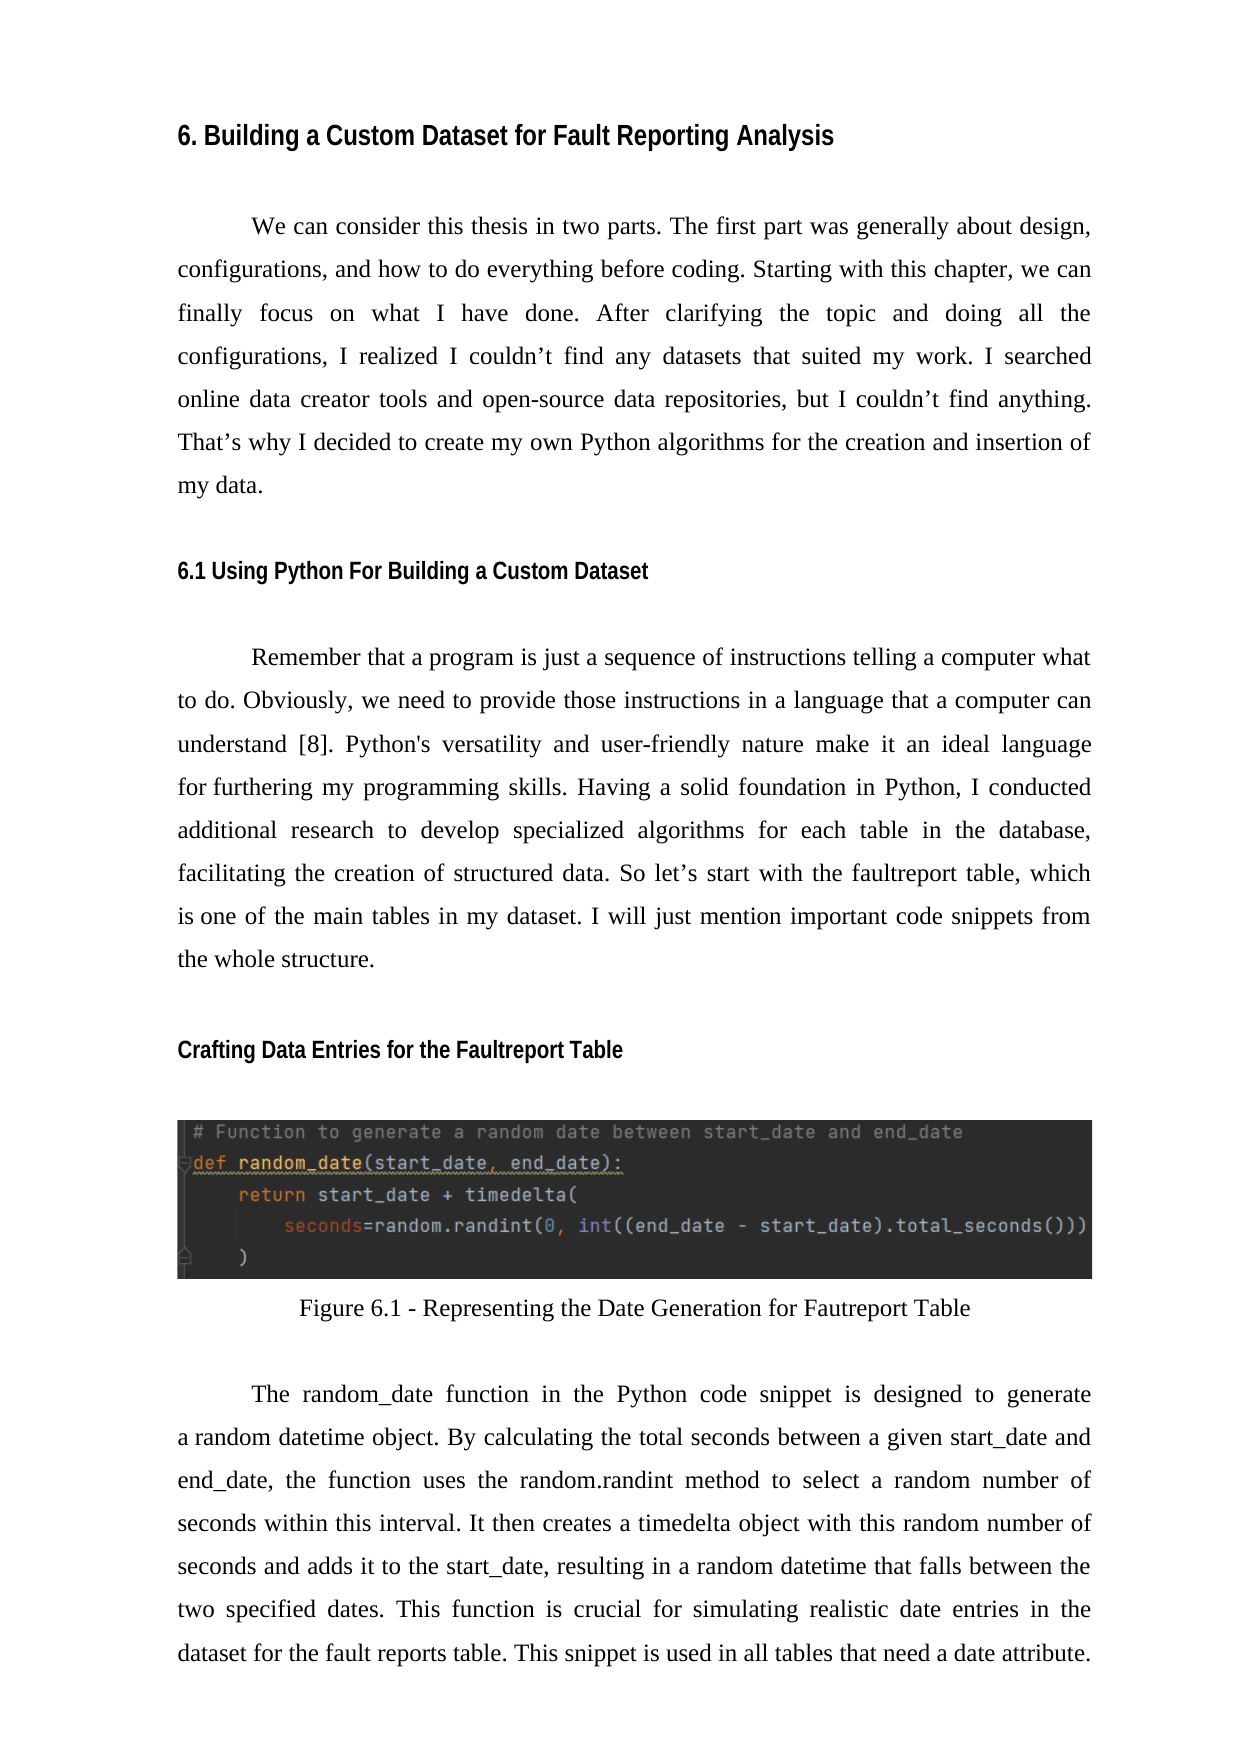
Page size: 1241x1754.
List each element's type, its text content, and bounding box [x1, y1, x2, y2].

subtitle 6. Building a Custom Dataset for Fault Reporting Analysis [177, 118, 1092, 152]
text Remember that a program is just a sequence of instructions telling a computer what to do. Obviously, we need to provide those instructions in a language that a computer can understand [8]. Python's versatility and user-friendly nature make it an ideal language for furthering my programming skills. Having a solid foundation in Python, I conducted additional research to develop specialized algorithms for each table in the database, facilitating the creation of structured data. So let’s start with the faultreport table, which is one of the main tables in my dataset. I will just mention important code snippets from the whole structure. [177, 642, 1092, 973]
picture [177, 1120, 1093, 1279]
text Figure 6.1 - Representing the Date Generation for Fautreport Table [177, 1293, 1092, 1321]
text The random_date function in the Python code snippet is designed to generate a random datetime object. By calculating the total seconds between a given start_date and end_date, the function uses the random.randint method to select a random number of seconds within this interval. It then creates a timedelta object with this random number of seconds and adds it to the start_date, resulting in a random datetime that falls between the two specified dates. This function is crucial for simulating realistic date entries in the dataset for the fault reports table. This snippet is used in all tables that need a date attribute. [177, 1379, 1092, 1666]
text We can consider this thesis in two parts. The first part was generally about design, configurations, and how to do everything before coding. Starting with this chapter, we can finally focus on what I have done. After clarifying the topic and doing all the configurations, I realized I couldn’t find any datasets that suited my work. I searched online data creator tools and open-source data repositories, but I couldn’t find anything. That’s why I decided to create my own Python algorithms for the creation and insertion of my data. [177, 211, 1092, 499]
subtitle Crafting Data Entries for the Faultreport Table [177, 1035, 1092, 1063]
subtitle 6.1 Using Python For Building a Custom Dataset [177, 556, 1092, 585]
